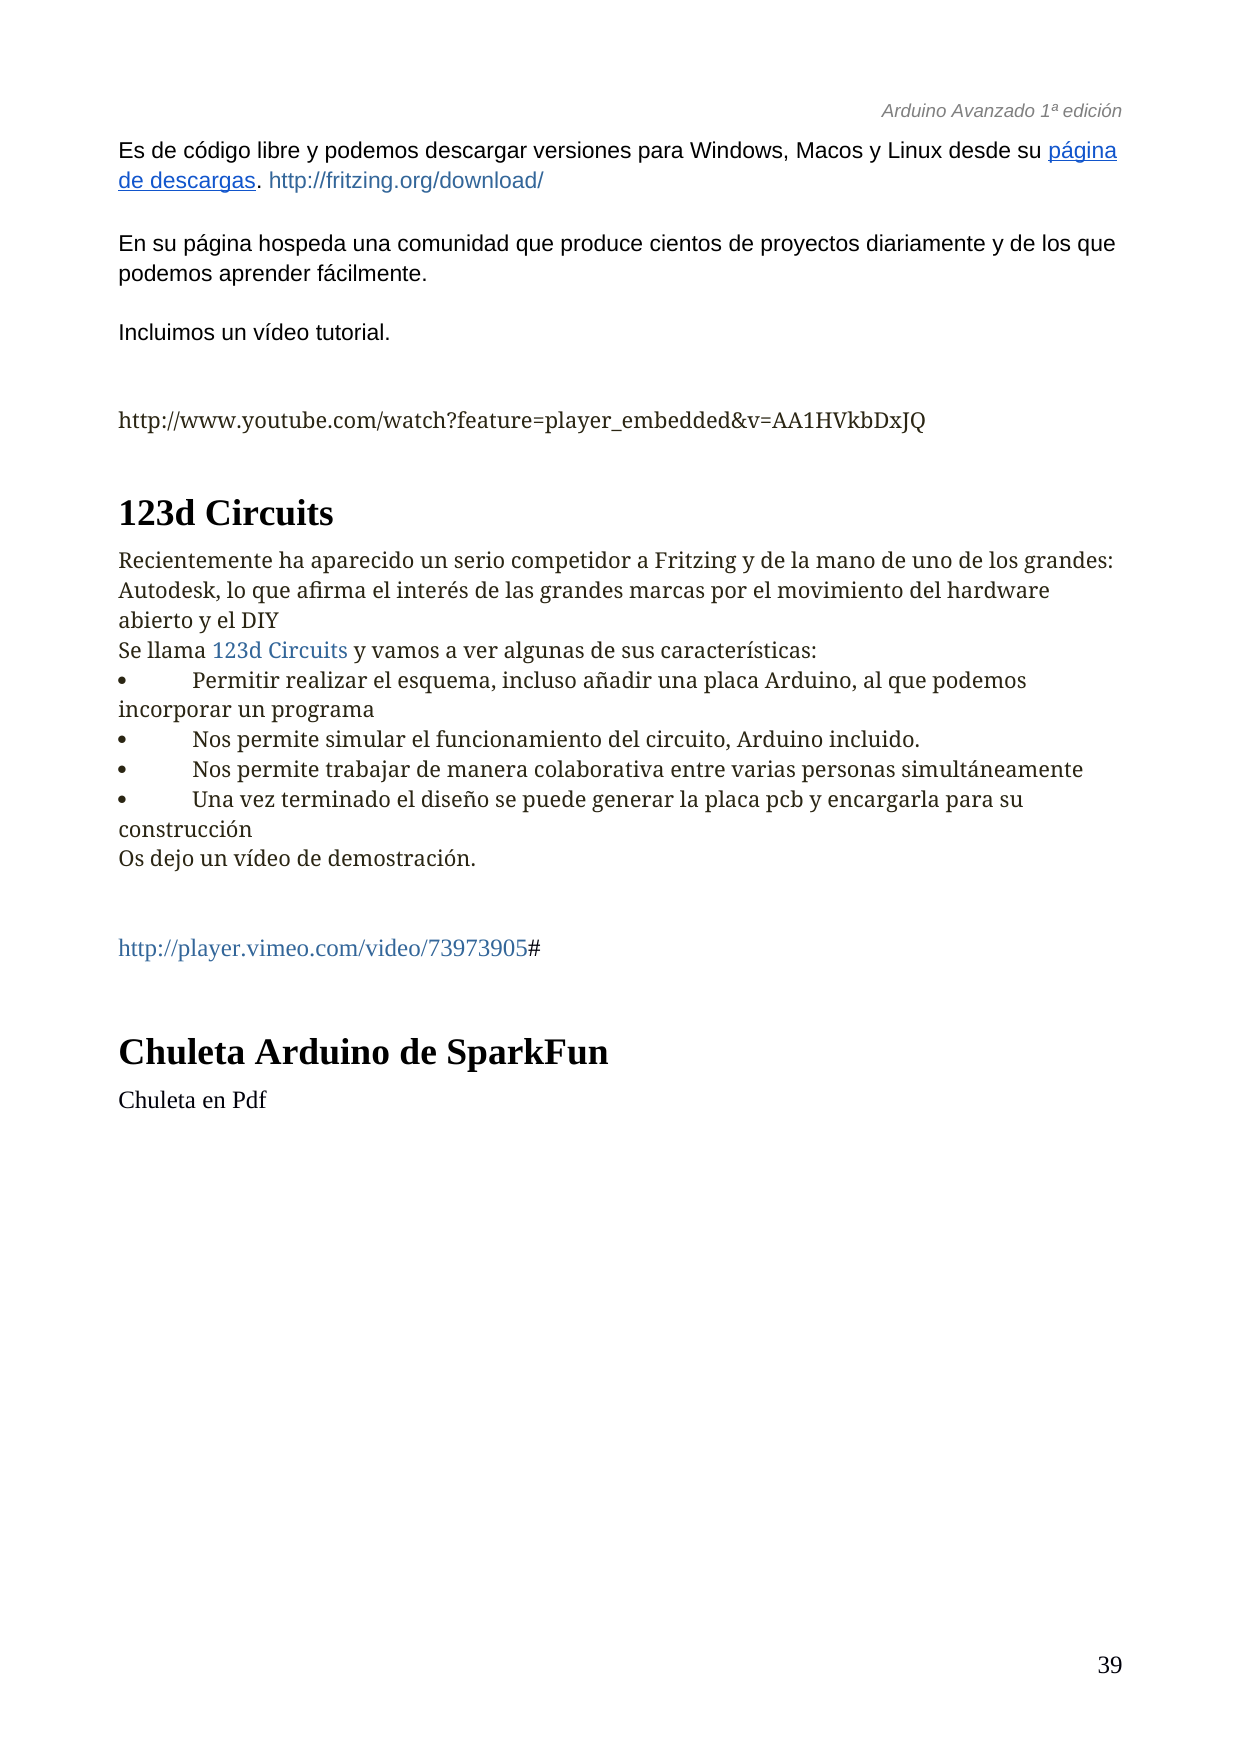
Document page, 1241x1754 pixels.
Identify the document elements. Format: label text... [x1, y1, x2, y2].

text http://www.youtube.com/watch?feature=player_embedded&v=AA1HVkbDxJQ [118, 405, 991, 435]
subtitle 123d Circuits [118, 490, 1122, 533]
list Nos permite trabajar de manera colaborativa entre varias personas simultáneamente [118, 754, 1122, 784]
text Se llama 123d Circuits y vamos a ver algunas de sus características: [118, 635, 1122, 665]
list Nos permite simular el funcionamiento del circuito, Arduino incluido. [118, 724, 1122, 754]
subtitle Chuleta Arduino de SparkFun [118, 986, 1122, 1073]
text http://player.vimeo.com/video/73973905# [118, 933, 1122, 961]
text Os dejo un vídeo de demostración. [118, 843, 1122, 873]
list Una vez terminado el diseño se puede generar la placa pcb y encargarla para su construcción [118, 784, 1122, 843]
text Chuleta en Pdf [118, 1085, 1122, 1114]
list Permitir realizar el esquema, incluso añadir una placa Arduino, al que podemos incorporar un programa [118, 665, 1122, 724]
text Recientemente ha aparecido un serio competidor a Fritzing y de la mano de uno de los grandes: Autodesk, lo que afirma el interés de las grandes marcas por el movimiento del hardware abierto y el DIY [118, 546, 1122, 635]
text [118, 134, 1122, 346]
